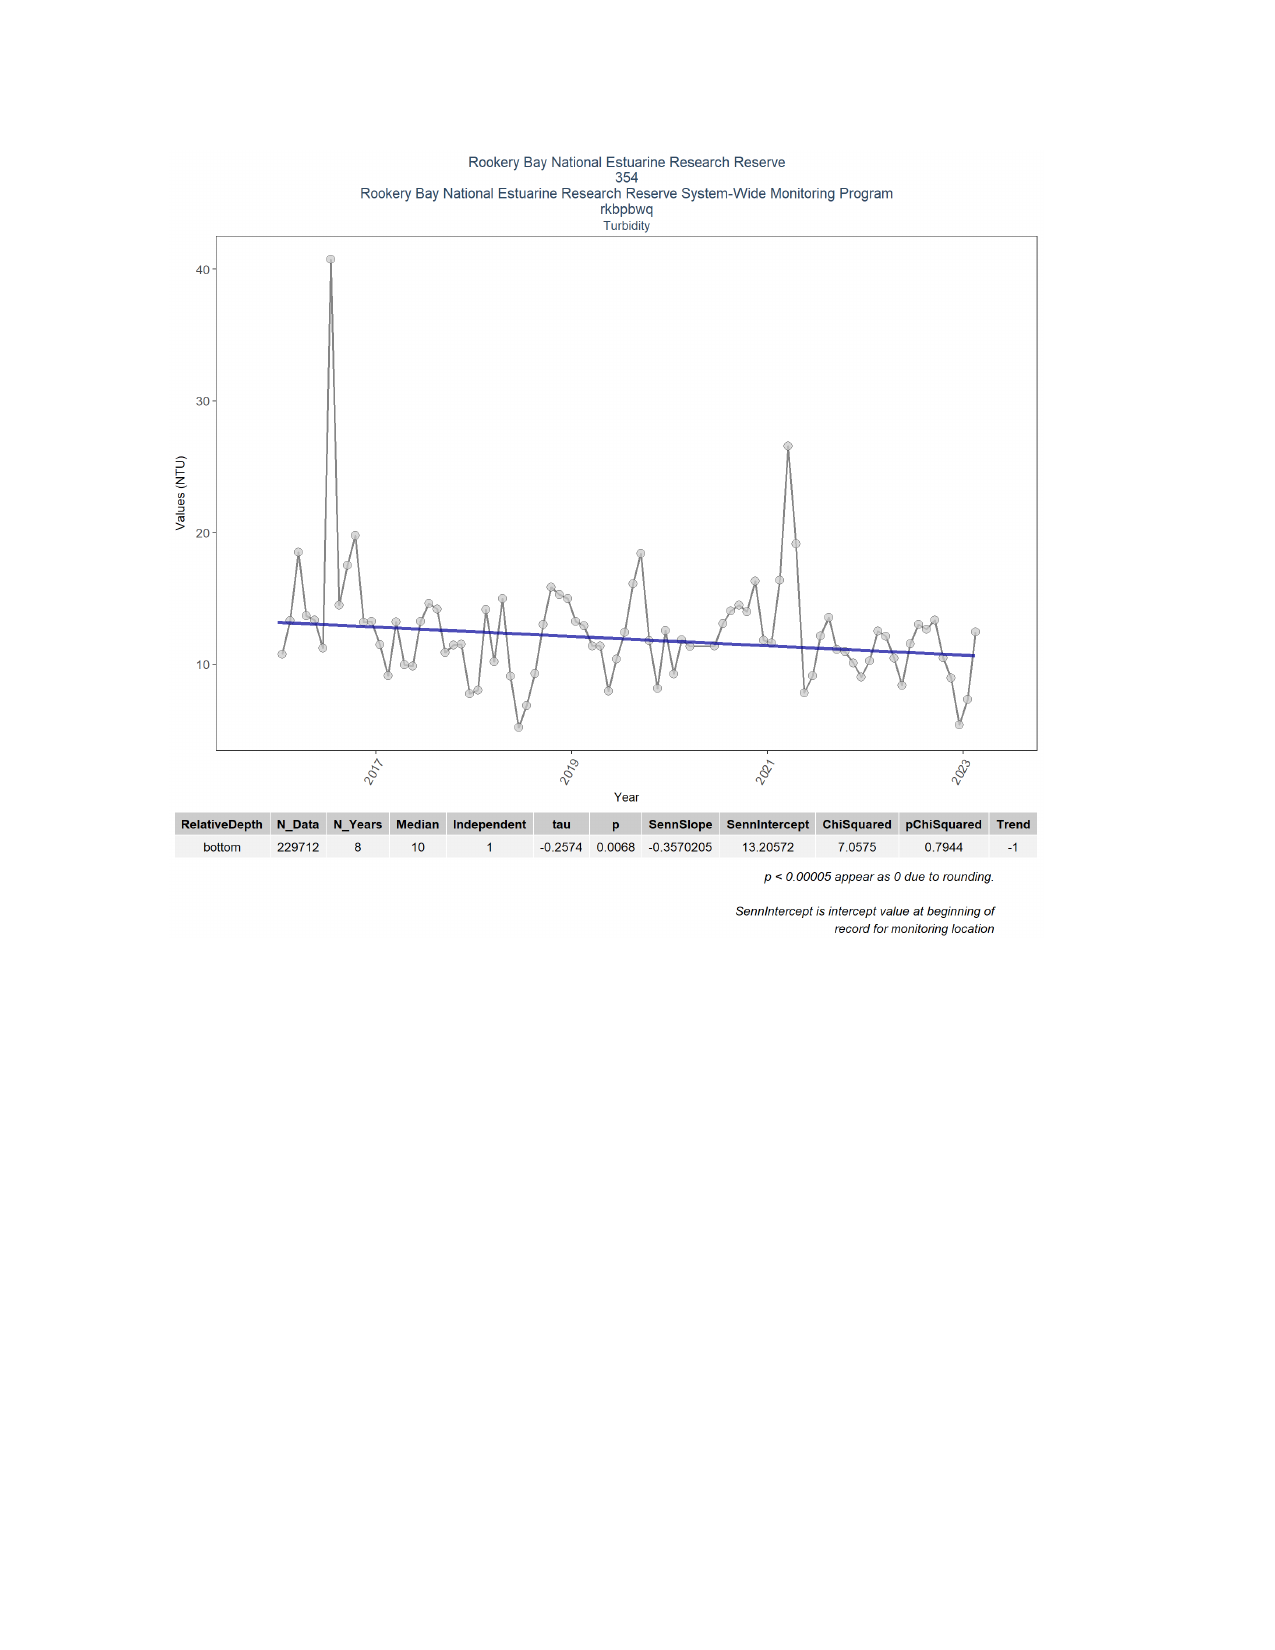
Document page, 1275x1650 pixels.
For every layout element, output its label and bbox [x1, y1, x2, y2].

picture [168, 150, 1044, 938]
